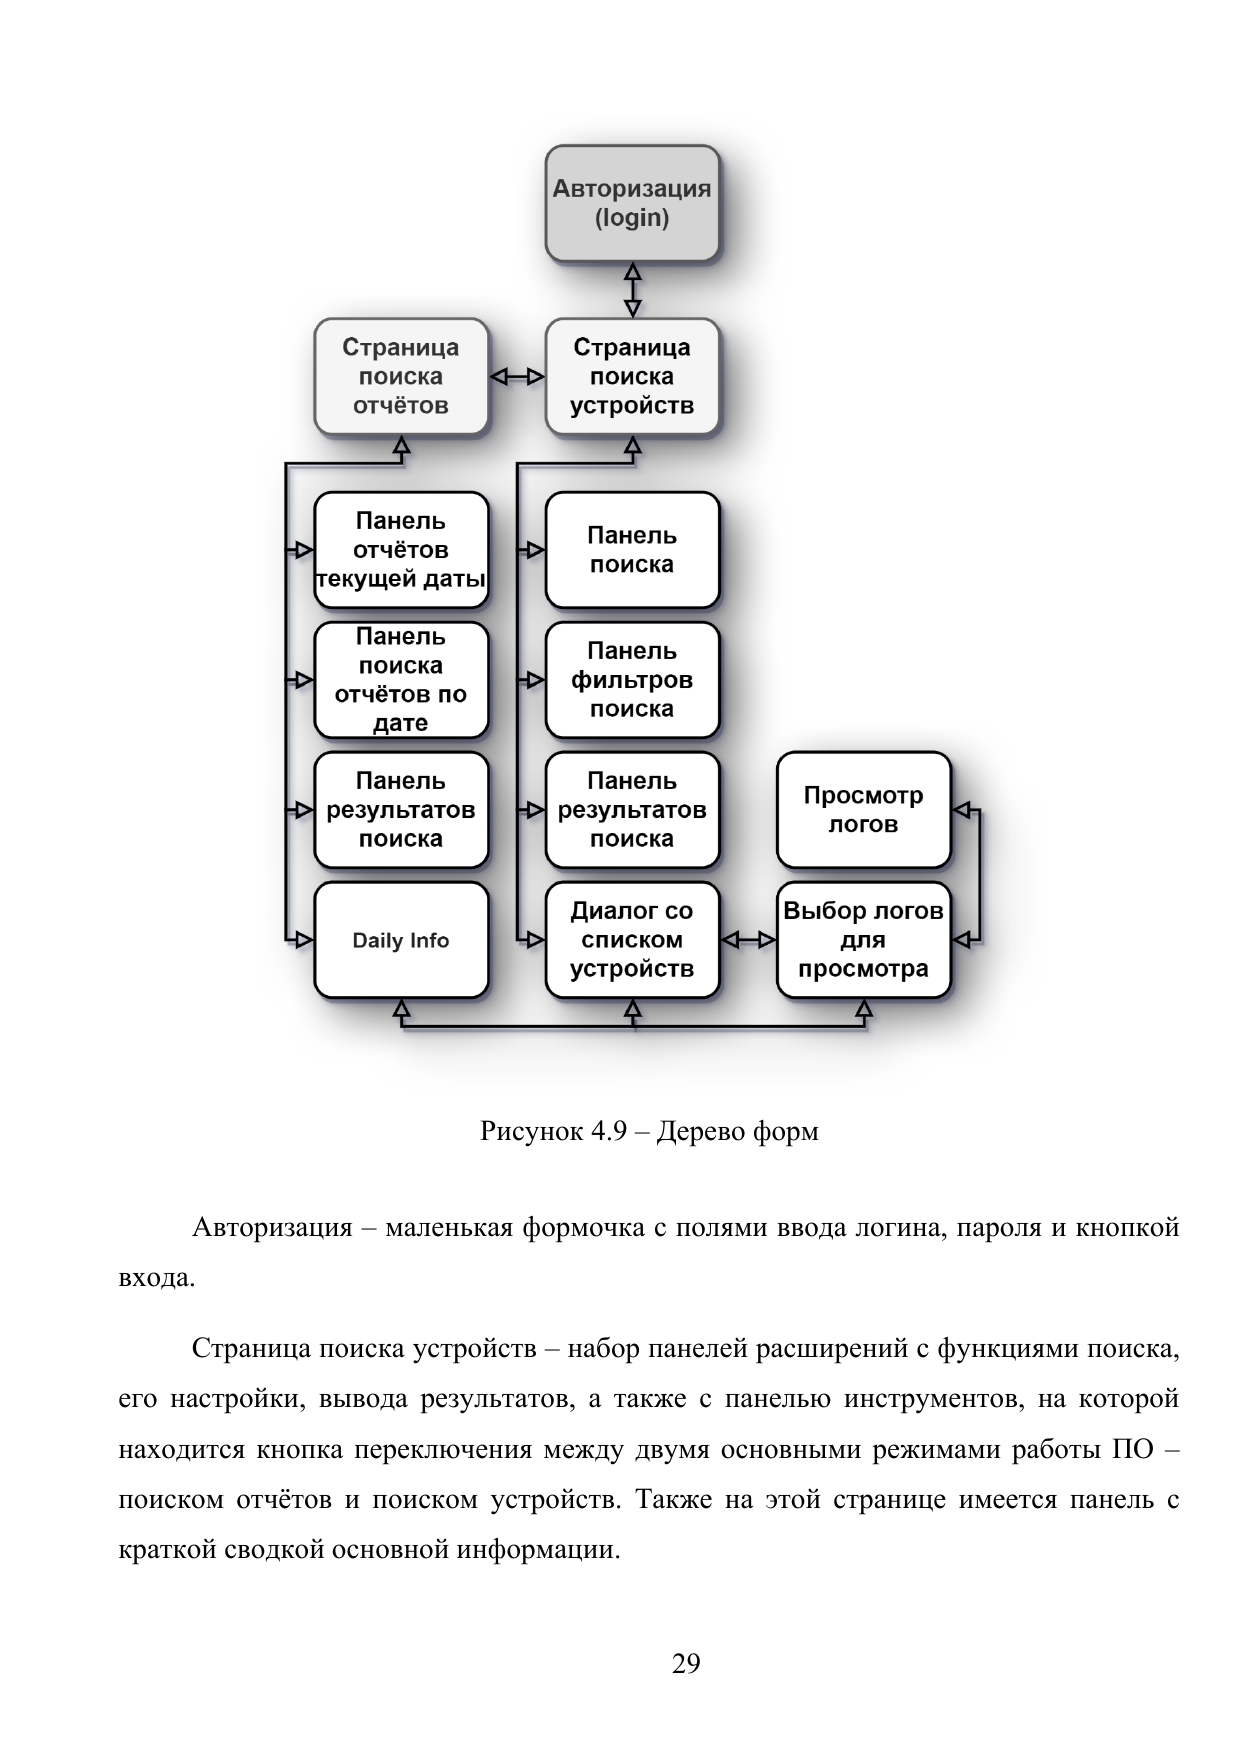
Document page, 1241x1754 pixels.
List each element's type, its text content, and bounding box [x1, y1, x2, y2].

text Страница поиска устройств – набор панелей расширений с функциями поиска, его настройки, вывода результатов, а также с панелью инструментов, на которой находится кнопка переключения между двумя основными режимами работы ПО – поиском отчётов и поиском устройств. Также на этой странице имеется панель с краткой сводкой основной информации. [118, 1330, 1181, 1565]
picture [269, 143, 1015, 1063]
text Авторизация – маленькая формочка с полями ввода логина, пароля и кнопкой входа. [118, 1209, 1181, 1293]
